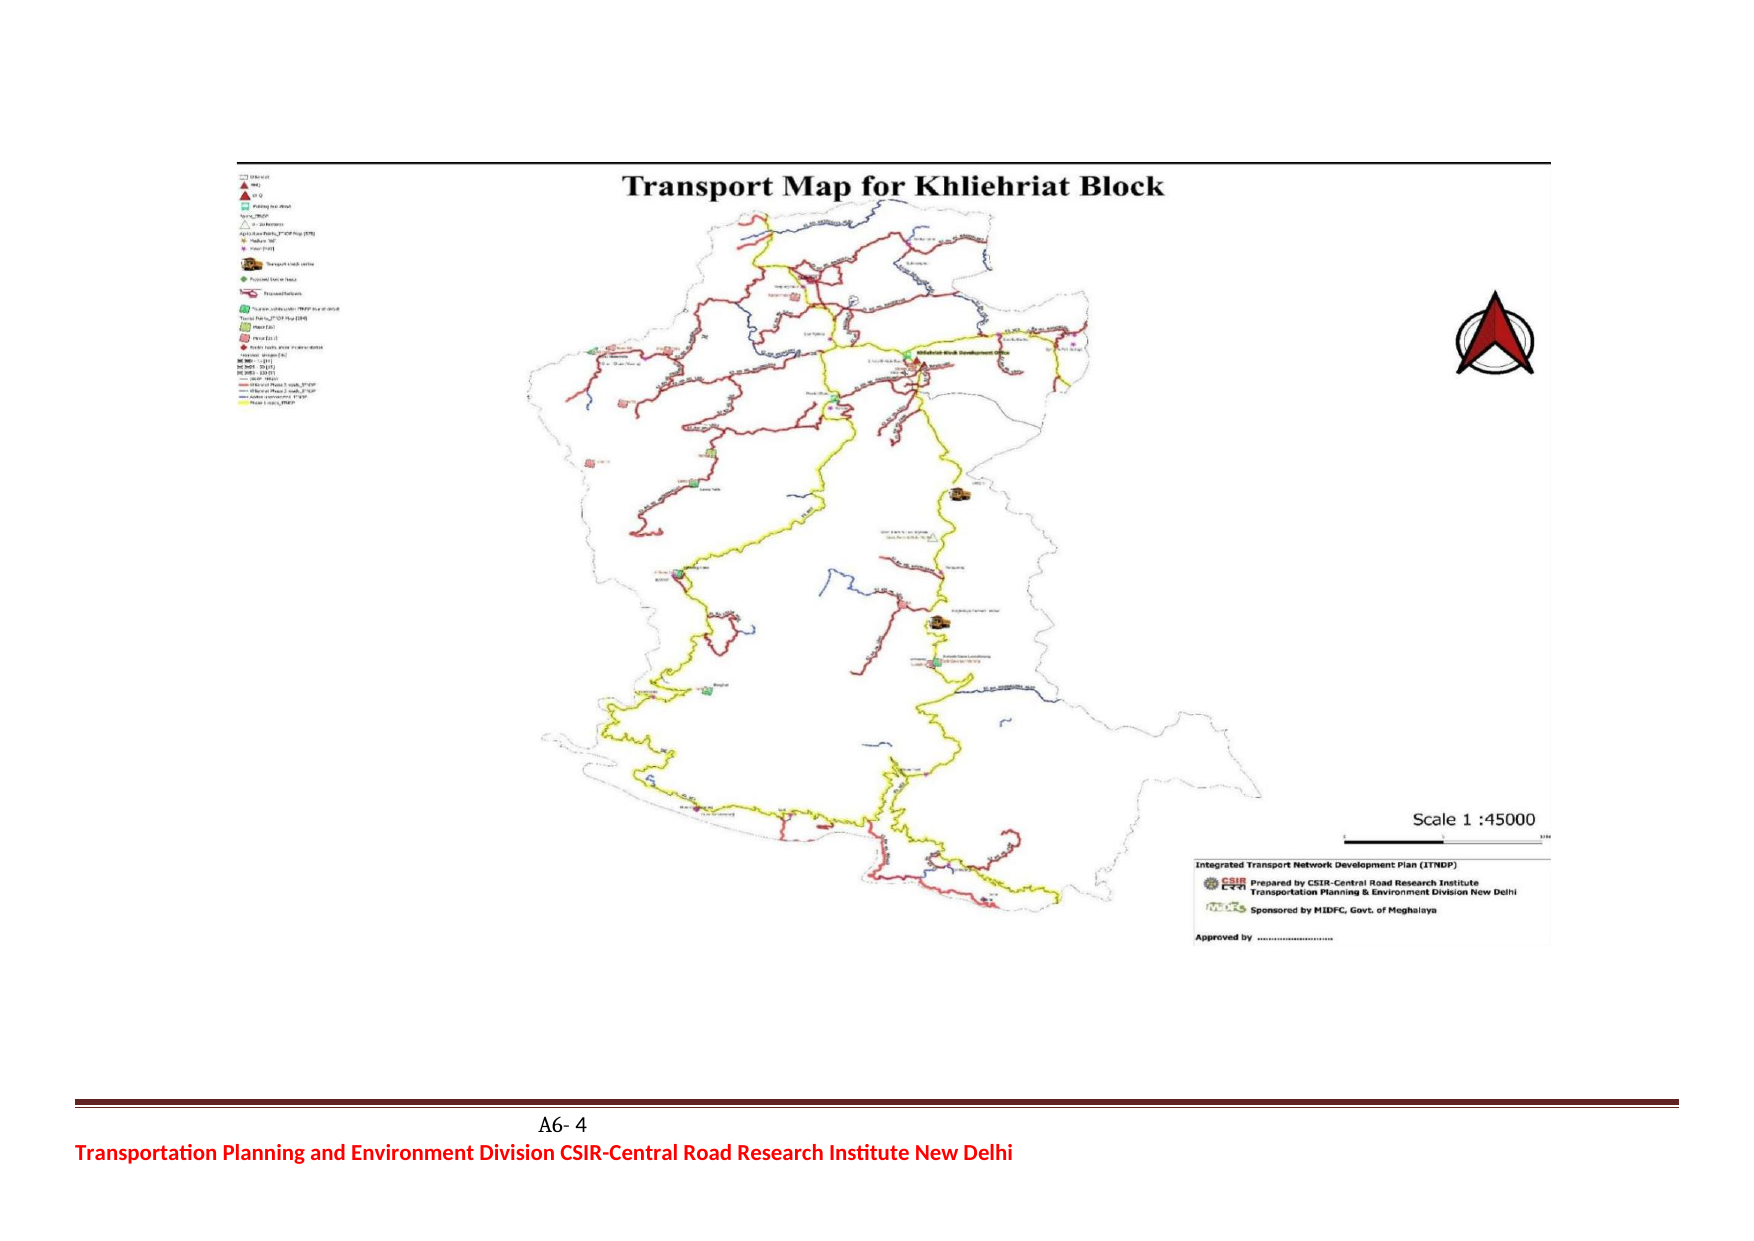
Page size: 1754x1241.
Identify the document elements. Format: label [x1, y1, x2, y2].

picture [235, 162, 1550, 944]
